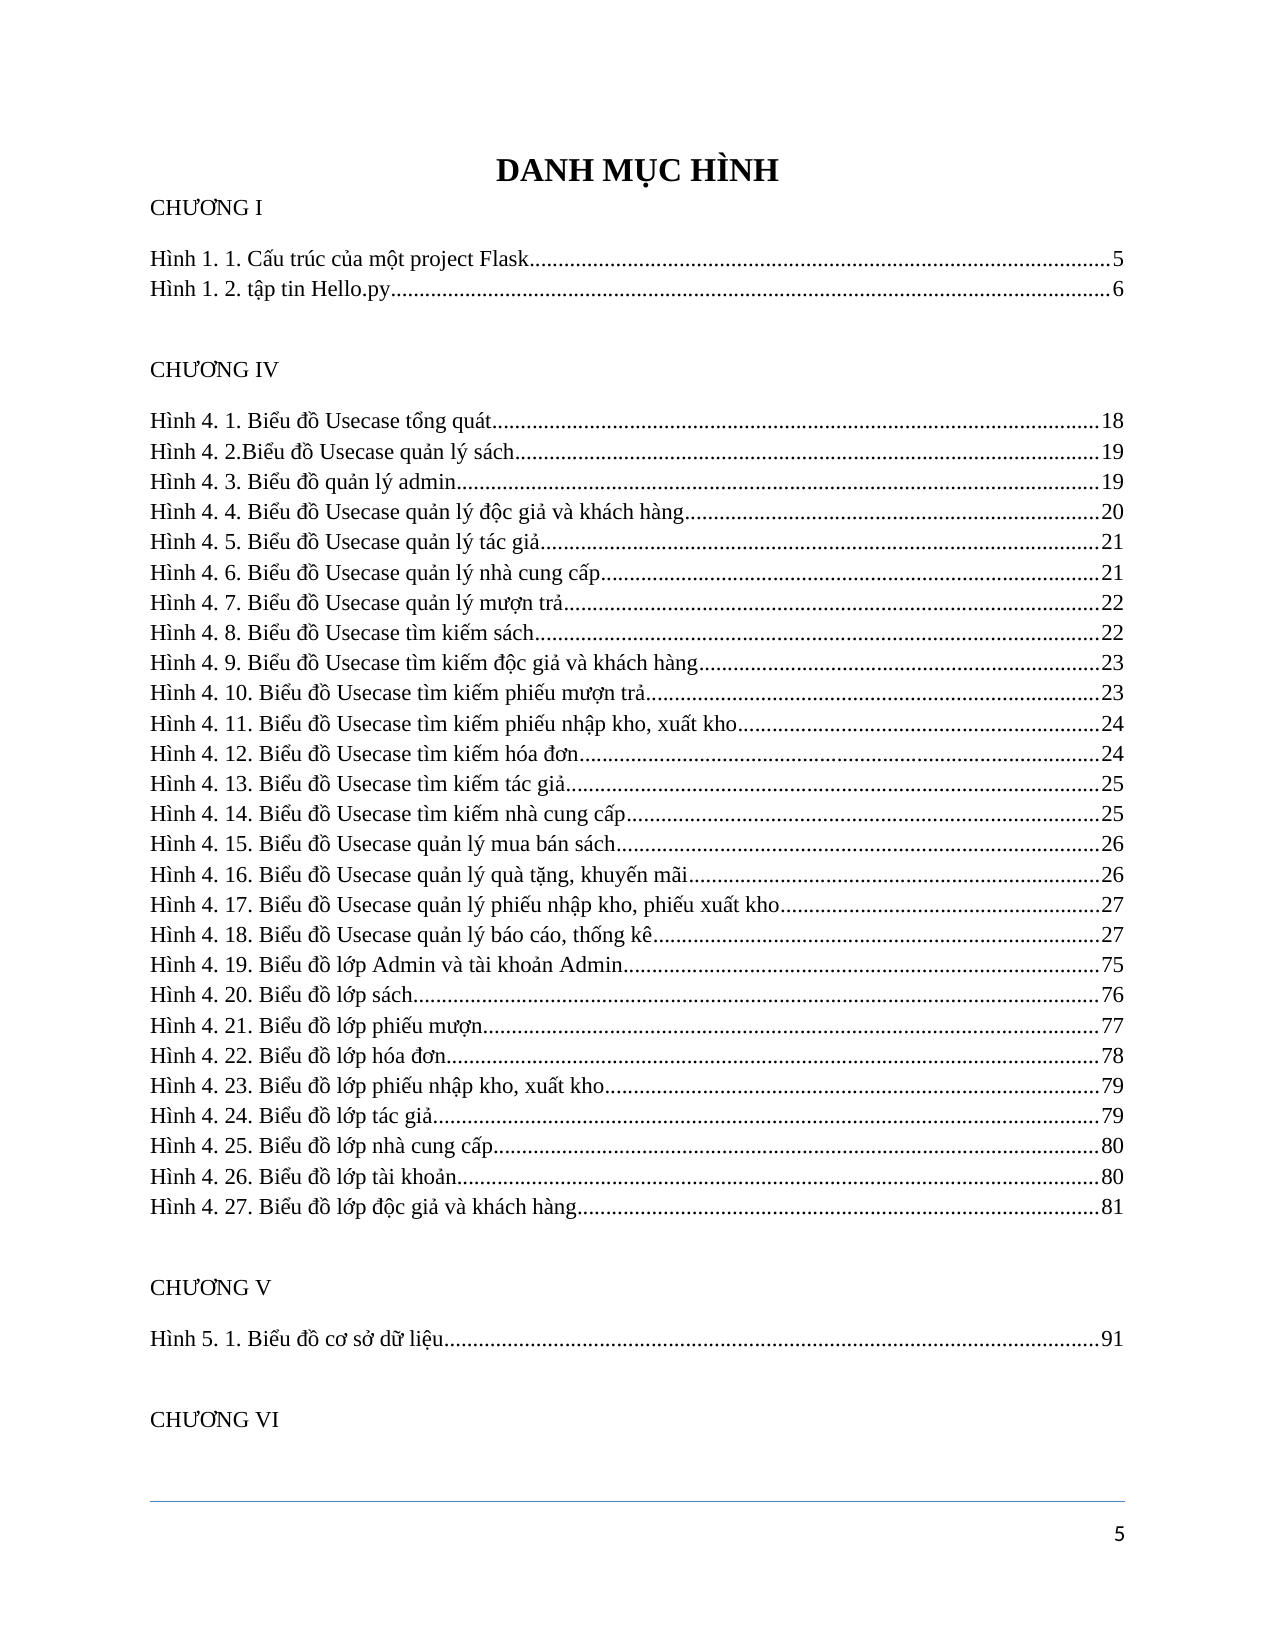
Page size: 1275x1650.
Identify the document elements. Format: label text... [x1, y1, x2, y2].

text Hình 4. 9. Biểu đồ Usecase tìm kiếm độc giả và khách hàng 23 [150, 649, 1125, 676]
text Hình 5. 1. Biểu đồ cơ sở dữ liệu 91 [150, 1325, 1125, 1352]
text Hình 4. 17. Biểu đồ Usecase quản lý phiếu nhập kho, phiếu xuất kho 27 [150, 891, 1125, 917]
subtitle DANH MỤC HÌNH [150, 150, 1125, 188]
text Hình 4. 15. Biểu đồ Usecase quản lý mua bán sách 26 [150, 831, 1125, 857]
text Hình 4. 3. Biểu đồ quản lý admin 19 [150, 468, 1125, 494]
text Hình 4. 23. Biểu đồ lớp phiếu nhập kho, xuất kho 79 [150, 1072, 1125, 1098]
text CHƯƠNG IV [150, 357, 1125, 383]
text Hình 4. 14. Biểu đồ Usecase tìm kiếm nhà cung cấp 25 [150, 800, 1125, 827]
text Hình 4. 13. Biểu đồ Usecase tìm kiếm tác giả 25 [150, 770, 1125, 796]
text Hình 4. 4. Biểu đồ Usecase quản lý độc giả và khách hàng 20 [150, 498, 1125, 524]
text Hình 4. 27. Biểu đồ lớp độc giả và khách hàng 81 [150, 1193, 1125, 1219]
text Hình 4. 12. Biểu đồ Usecase tìm kiếm hóa đơn 24 [150, 740, 1125, 766]
text Hình 4. 7. Biểu đồ Usecase quản lý mượn trả 22 [150, 589, 1125, 615]
text Hình 4. 5. Biểu đồ Usecase quản lý tác giả 21 [150, 528, 1125, 555]
text Hình 4. 6. Biểu đồ Usecase quản lý nhà cung cấp 21 [150, 559, 1125, 585]
text Hình 4. 8. Biểu đồ Usecase tìm kiếm sách 22 [150, 619, 1125, 645]
text CHƯƠNG V [150, 1274, 1125, 1301]
text Hình 4. 20. Biểu đồ lớp sách 76 [150, 982, 1125, 1008]
text Hình 4. 1. Biểu đồ Usecase tổng quát 18 [150, 408, 1125, 434]
text Hình 4. 21. Biểu đồ lớp phiếu mượn 77 [150, 1012, 1125, 1038]
text Hình 1. 1. Cấu trúc của một project Flask 5 [150, 245, 1125, 271]
text Hình 4. 11. Biểu đồ Usecase tìm kiếm phiếu nhập kho, xuất kho 24 [150, 710, 1125, 736]
text Hình 4. 2.Biểu đồ Usecase quản lý sách 19 [150, 438, 1125, 464]
text Hình 4. 16. Biểu đồ Usecase quản lý quà tặng, khuyến mãi 26 [150, 861, 1125, 887]
text Hình 4. 25. Biểu đồ lớp nhà cung cấp 80 [150, 1133, 1125, 1159]
text Hình 4. 24. Biểu đồ lớp tác giả 79 [150, 1102, 1125, 1129]
text Hình 1. 2. tập tin Hello.py 6 [150, 275, 1125, 302]
text Hình 4. 18. Biểu đồ Usecase quản lý báo cáo, thống kê 27 [150, 921, 1125, 947]
text Hình 4. 10. Biểu đồ Usecase tìm kiếm phiếu mượn trả 23 [150, 679, 1125, 706]
text Hình 4. 19. Biểu đồ lớp Admin và tài khoản Admin 75 [150, 951, 1125, 978]
text Hình 4. 22. Biểu đồ lớp hóa đơn 78 [150, 1042, 1125, 1068]
text CHƯƠNG I [150, 194, 1125, 220]
text Hình 4. 26. Biểu đồ lớp tài khoản 80 [150, 1163, 1125, 1189]
text CHƯƠNG VI [150, 1407, 1125, 1433]
